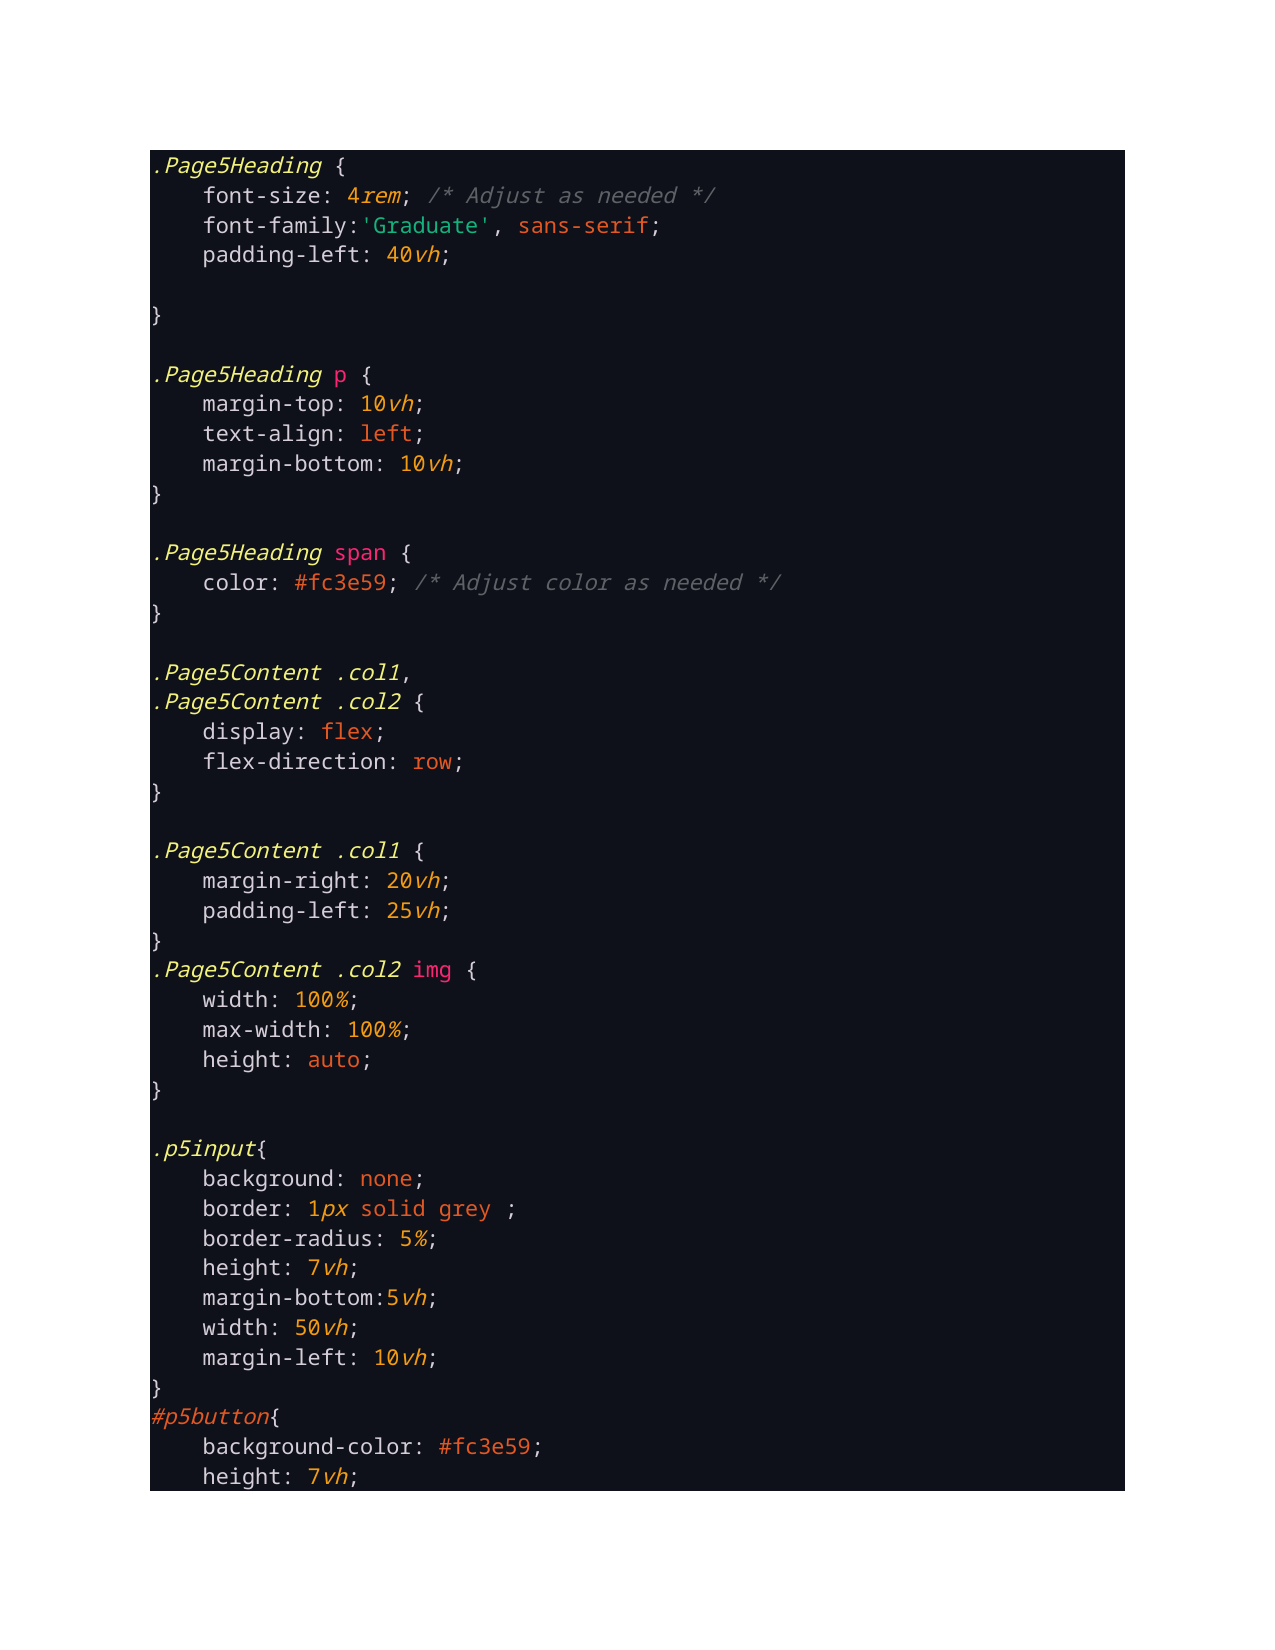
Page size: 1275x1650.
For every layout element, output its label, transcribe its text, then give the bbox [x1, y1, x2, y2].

text width: 100%; [150, 984, 1125, 1014]
text .Page5Content .col2 img { [150, 954, 1125, 984]
text .Page5Content .col1, [150, 656, 1125, 686]
text margin-top: 10vh; [150, 388, 1125, 418]
text height: 7vh; [150, 1461, 1125, 1491]
text } [150, 597, 1125, 627]
text flex-direction: row; [150, 746, 1125, 776]
text .Page5Heading p { [150, 358, 1125, 388]
text height: auto; [150, 1044, 1125, 1073]
text font-size: 4rem; /* Adjust as needed */ [150, 180, 1125, 209]
text } [150, 1073, 1125, 1103]
text } [150, 299, 1125, 329]
text background: none; [150, 1163, 1125, 1193]
text .Page5Content .col2 { [150, 686, 1125, 716]
text .Page5Heading { [150, 150, 1125, 180]
text background-color: #fc3e59; [150, 1431, 1125, 1461]
text padding-left: 25vh; [150, 895, 1125, 924]
text display: flex; [150, 716, 1125, 746]
text text-align: left; [150, 418, 1125, 448]
text } [150, 924, 1125, 954]
text } [150, 478, 1125, 507]
text border: 1px solid grey ; [150, 1193, 1125, 1222]
text max-width: 100%; [150, 1014, 1125, 1044]
text #p5button{ [150, 1401, 1125, 1431]
text color: #fc3e59; /* Adjust color as needed */ [150, 567, 1125, 597]
text } [150, 776, 1125, 805]
text margin-right: 20vh; [150, 865, 1125, 895]
text .p5input{ [150, 1133, 1125, 1163]
text .Page5Heading span { [150, 537, 1125, 567]
text padding-left: 40vh; [150, 239, 1125, 269]
text margin-bottom:5vh; [150, 1282, 1125, 1312]
text height: 7vh; [150, 1252, 1125, 1282]
text .Page5Content .col1 { [150, 835, 1125, 865]
text width: 50vh; [150, 1312, 1125, 1342]
text margin-left: 10vh; [150, 1342, 1125, 1371]
text border-radius: 5%; [150, 1222, 1125, 1252]
text font-family:'Graduate', sans-serif; [150, 209, 1125, 239]
text margin-bottom: 10vh; [150, 448, 1125, 478]
text } [150, 1371, 1125, 1401]
